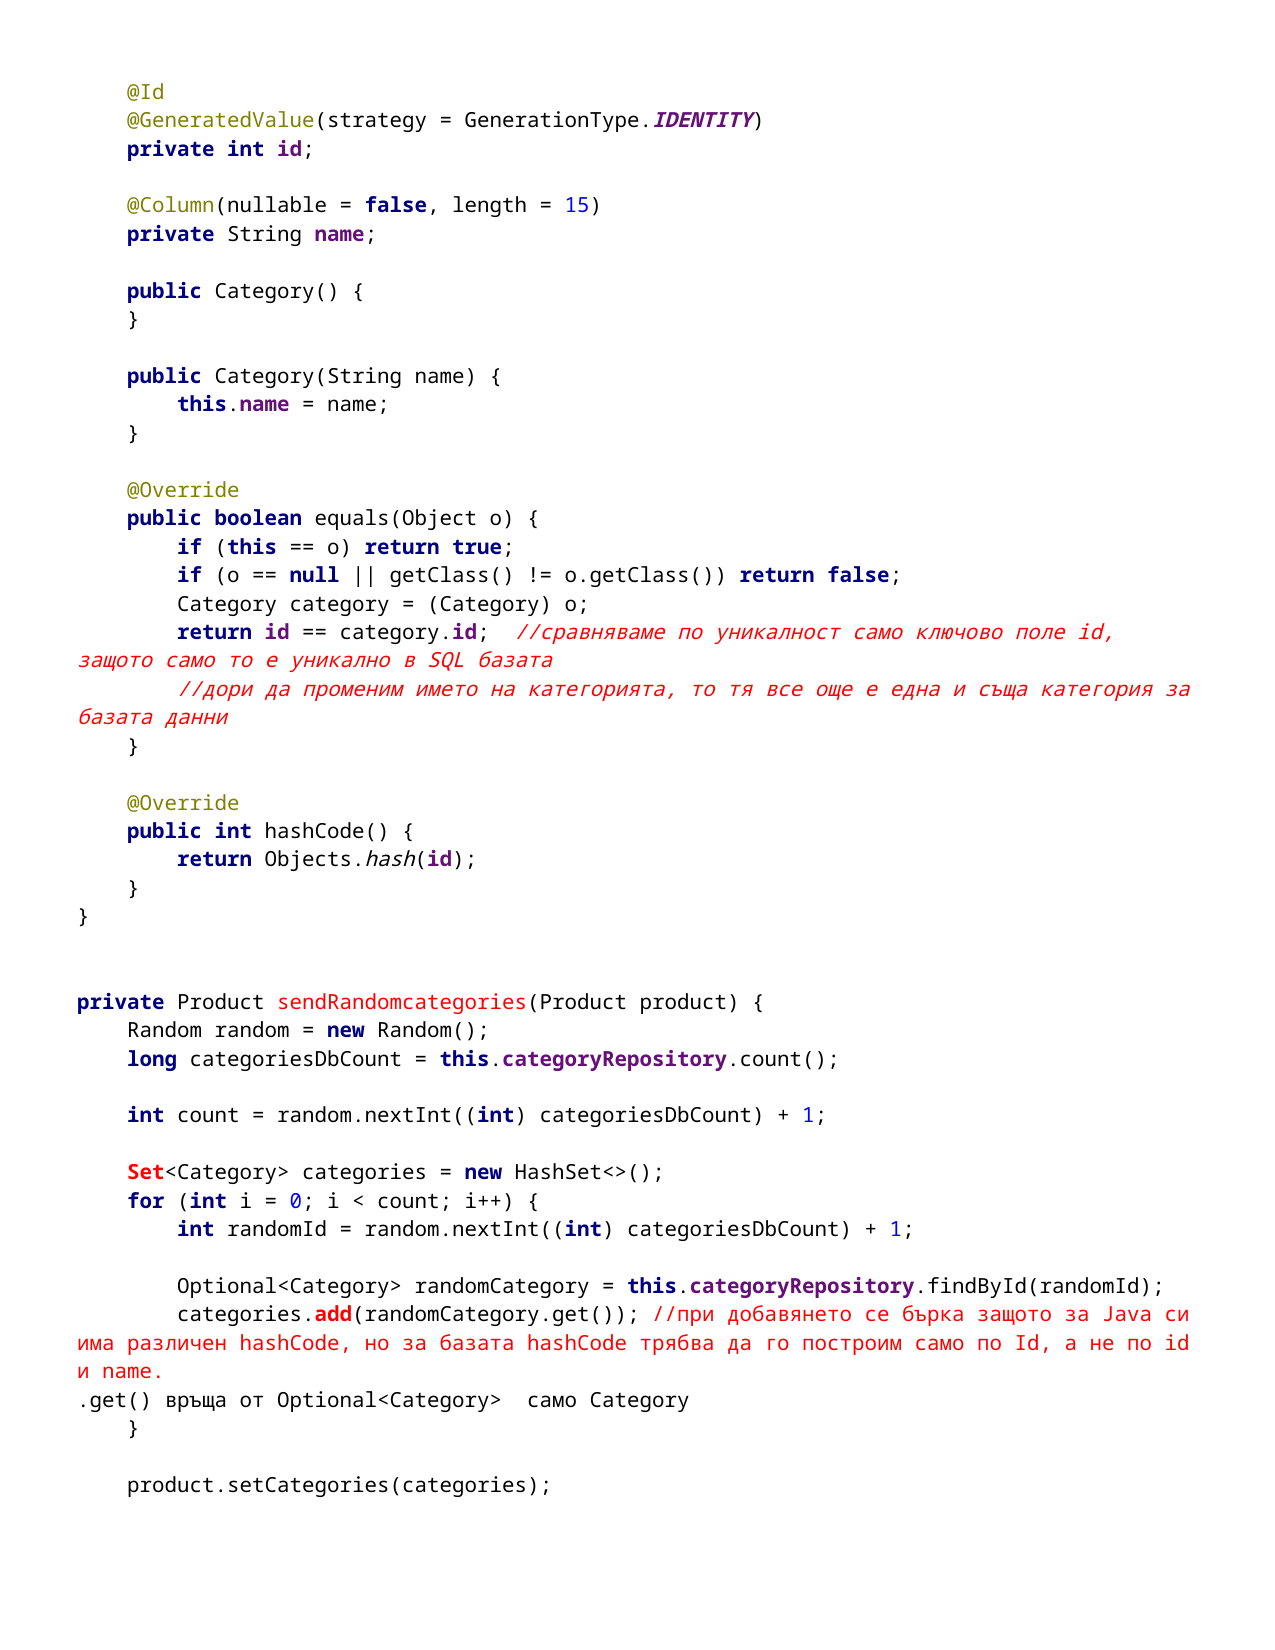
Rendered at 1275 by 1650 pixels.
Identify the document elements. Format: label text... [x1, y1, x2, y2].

text private Product sendRandomcategories(Product product) { Random random = new Random(); long categoriesDbCount = this.categoryRepository.count(); int count = random.nextInt((int) categoriesDbCount) + 1; Set<Category> categories = new HashSet<>(); for (int i = 0; i < count; i++) { int randomId = random.nextInt((int) categoriesDbCount) + 1; Optional<Category> randomCategory = this.categoryRepository.findById(randomId); categories.add(randomCategory.get()); //при добавянето се бърка защото за Java си има различен hashCode, но за базата hashCode трябва да го построим само по Id, а не по id и name. [77, 987, 1198, 1385]
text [77, 77, 1198, 930]
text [77, 1385, 1198, 1499]
